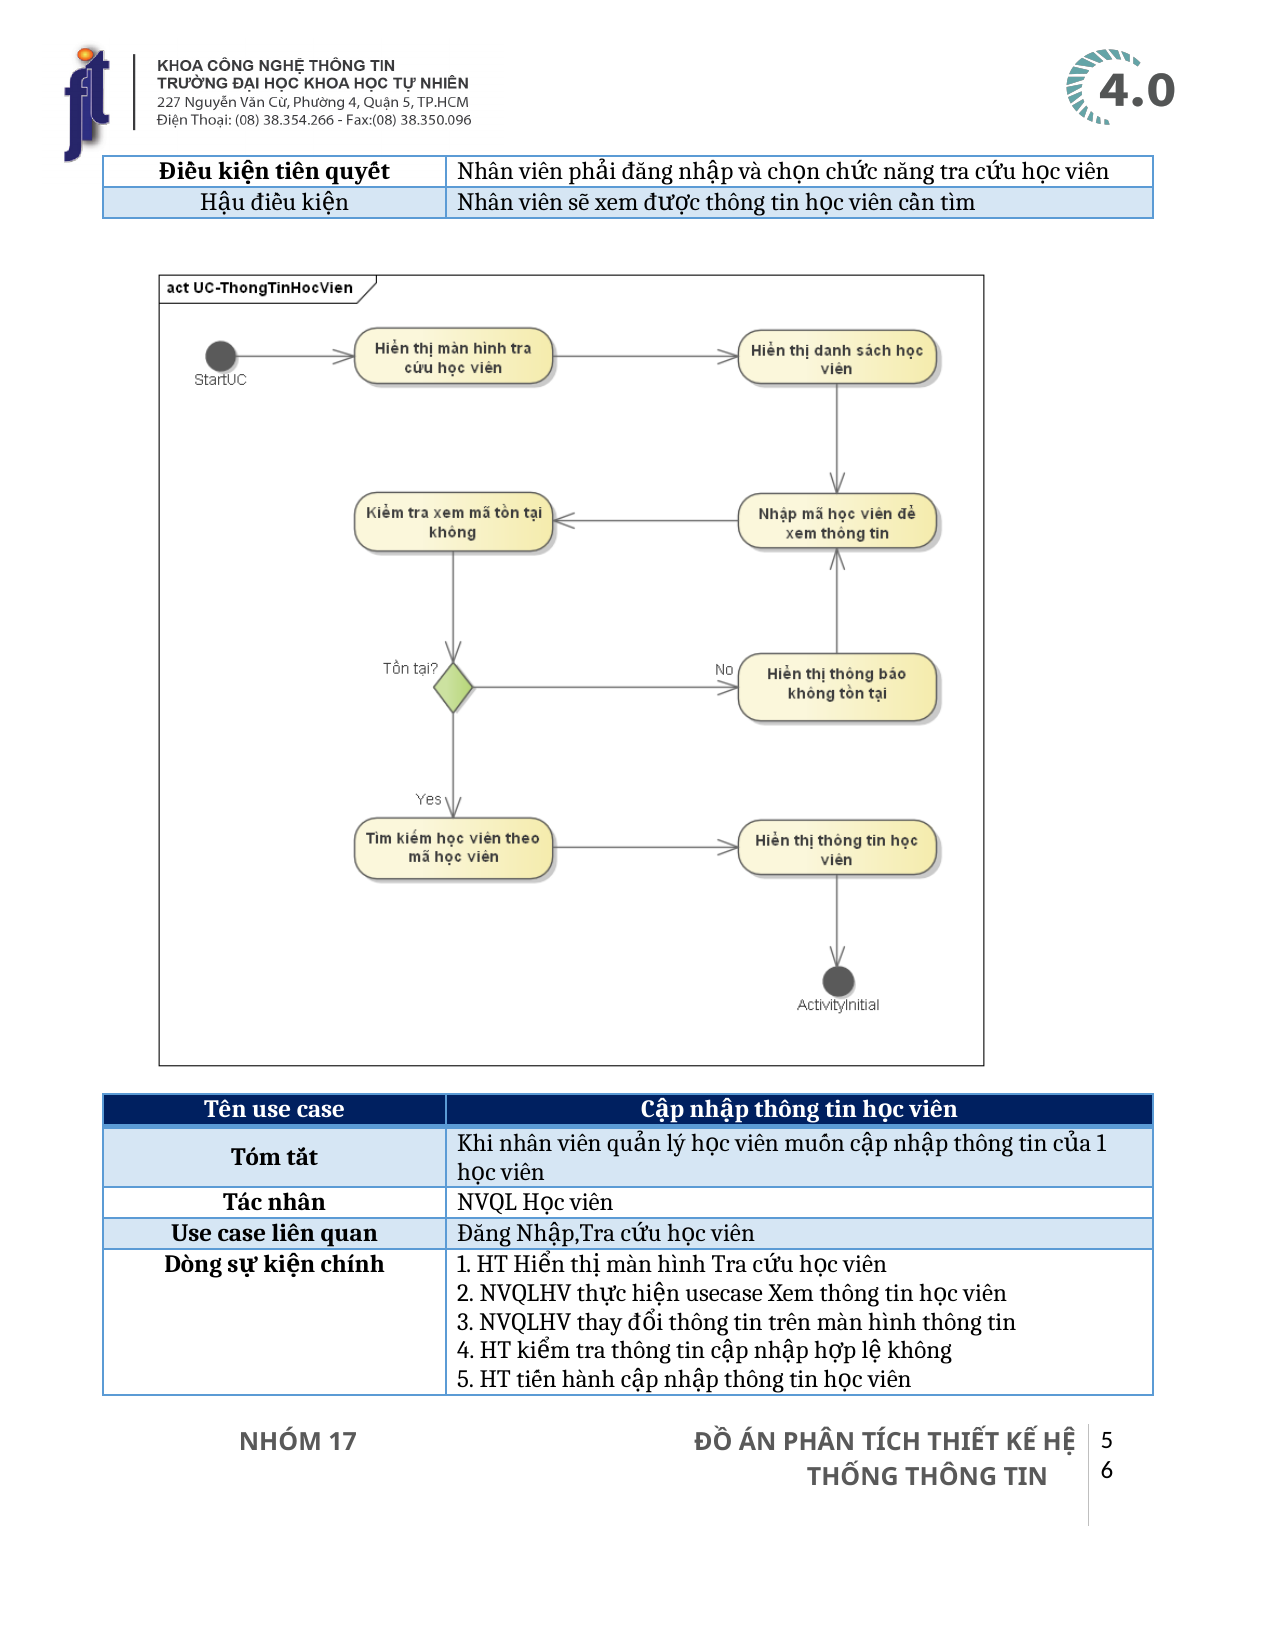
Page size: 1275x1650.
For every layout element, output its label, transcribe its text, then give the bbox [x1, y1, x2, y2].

table_cell Tóm tắt [104, 1129, 445, 1186]
picture [41, 38, 504, 184]
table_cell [447, 1250, 1152, 1394]
table_cell Nhân viên phải đăng nhập và chọn chức năng tra cứu học viên [447, 157, 1152, 186]
table_cell Đăng Nhập,Tra cứu học viên [447, 1219, 1152, 1248]
table_cell Use case liên quan [104, 1219, 445, 1248]
picture [1059, 42, 1182, 128]
table_cell Khi nhân viên quản lý học viên muốn cập nhập thông tin của 1 học viên [447, 1129, 1152, 1186]
table_cell Dòng sự kiện chính [104, 1250, 445, 1394]
table_cell NVQL Học viên [447, 1188, 1152, 1217]
table_cell Điều kiện tiên quyết [104, 157, 445, 186]
table_header Tên use case [104, 1095, 445, 1124]
table_cell Tác nhân [104, 1188, 445, 1217]
table_cell Hậu điều kiện [104, 188, 445, 217]
table_header Cập nhập thông tin học viên [447, 1095, 1152, 1124]
picture [150, 266, 992, 1075]
table_cell Nhân viên sẽ xem được thông tin học viên cần tìm [447, 188, 1152, 217]
